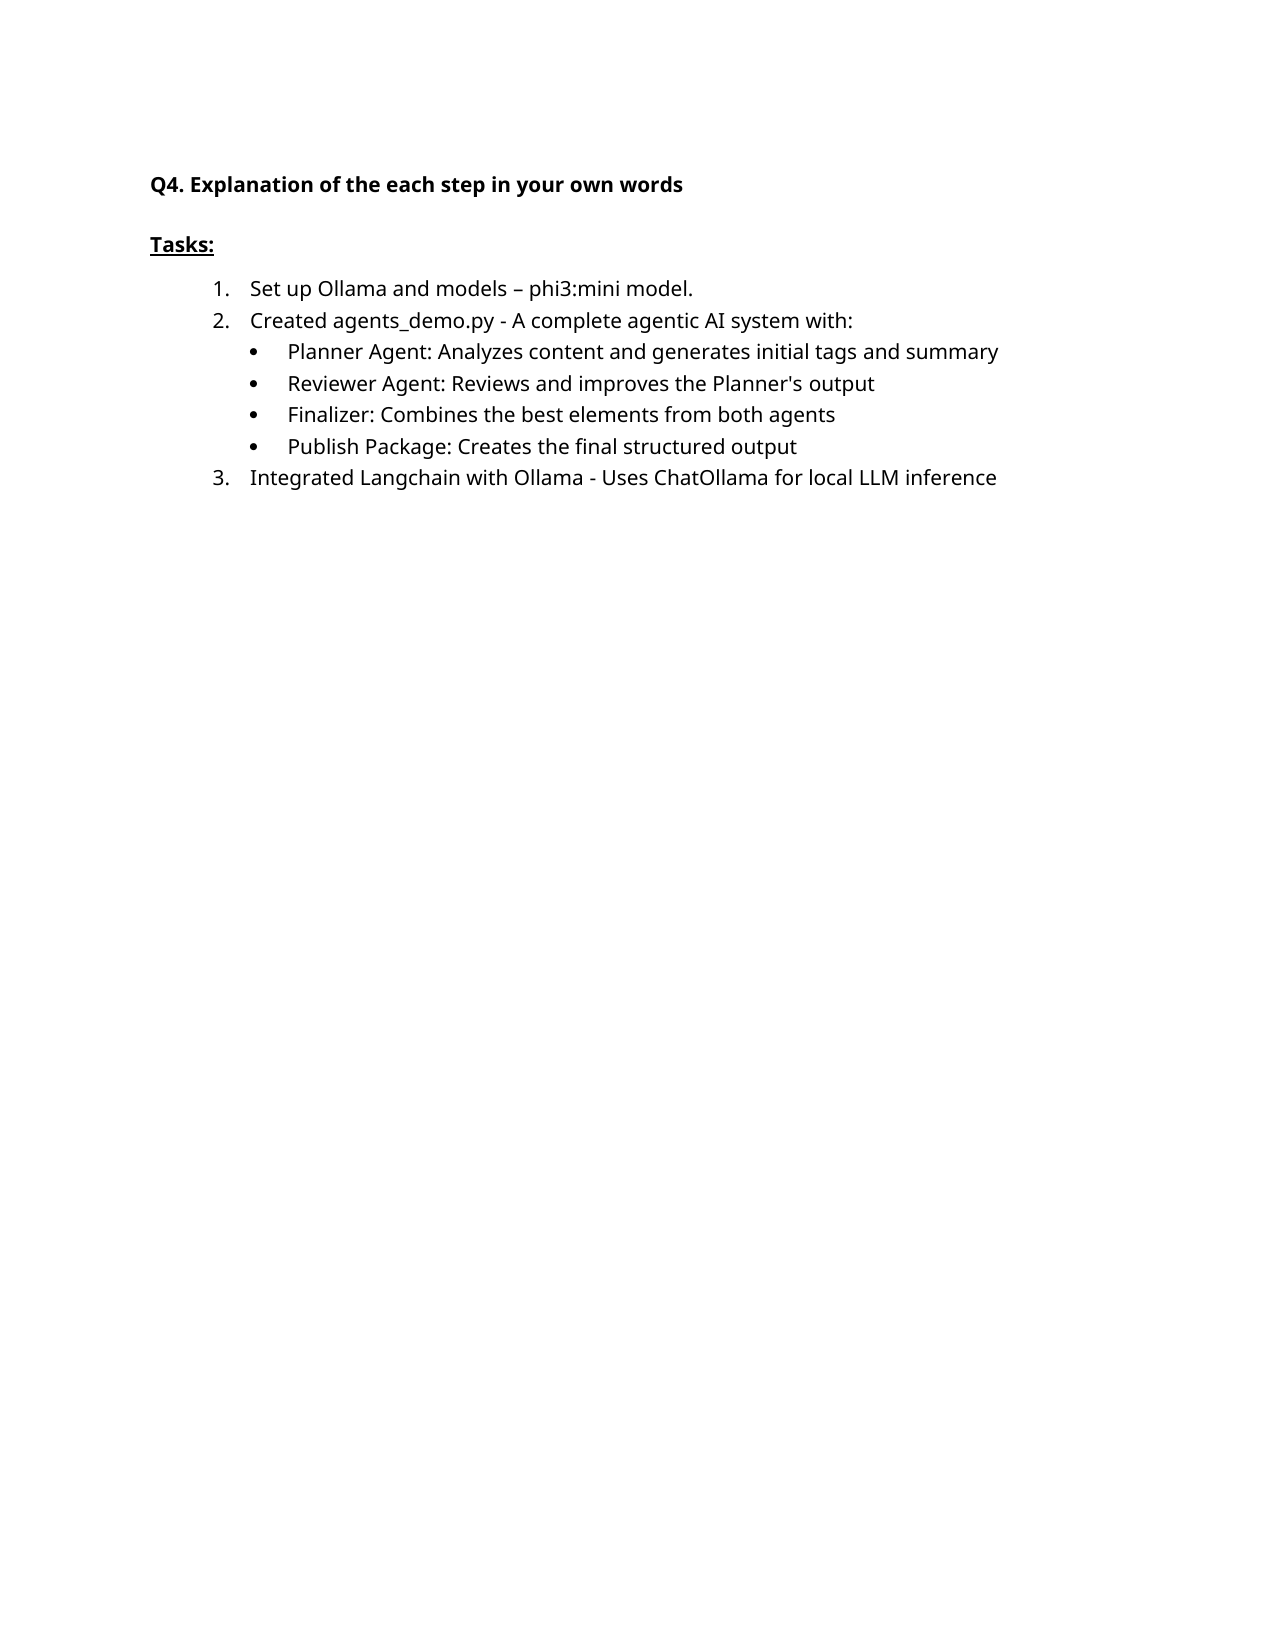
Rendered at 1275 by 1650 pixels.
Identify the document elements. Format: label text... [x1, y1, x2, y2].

list Reviewer Agent: Reviews and improves the Planner's output [250, 369, 1237, 397]
list Finalizer: Combines the best elements from both agents [250, 400, 1237, 429]
list Created agents_demo.py - A complete agentic AI system with: [212, 306, 1237, 334]
text Q4. Explanation of the each step in your own words [150, 170, 1237, 199]
list Publish Package: Creates the final structured output [250, 432, 1237, 460]
list Integrated Langchain with Ollama - Uses ChatOllama for local LLM inference [212, 463, 1237, 492]
subtitle Tasks: [150, 230, 1237, 258]
list Set up Ollama and models – phi3:mini model. [212, 274, 1237, 303]
list Planner Agent: Analyzes content and generates initial tags and summary [250, 337, 1237, 366]
